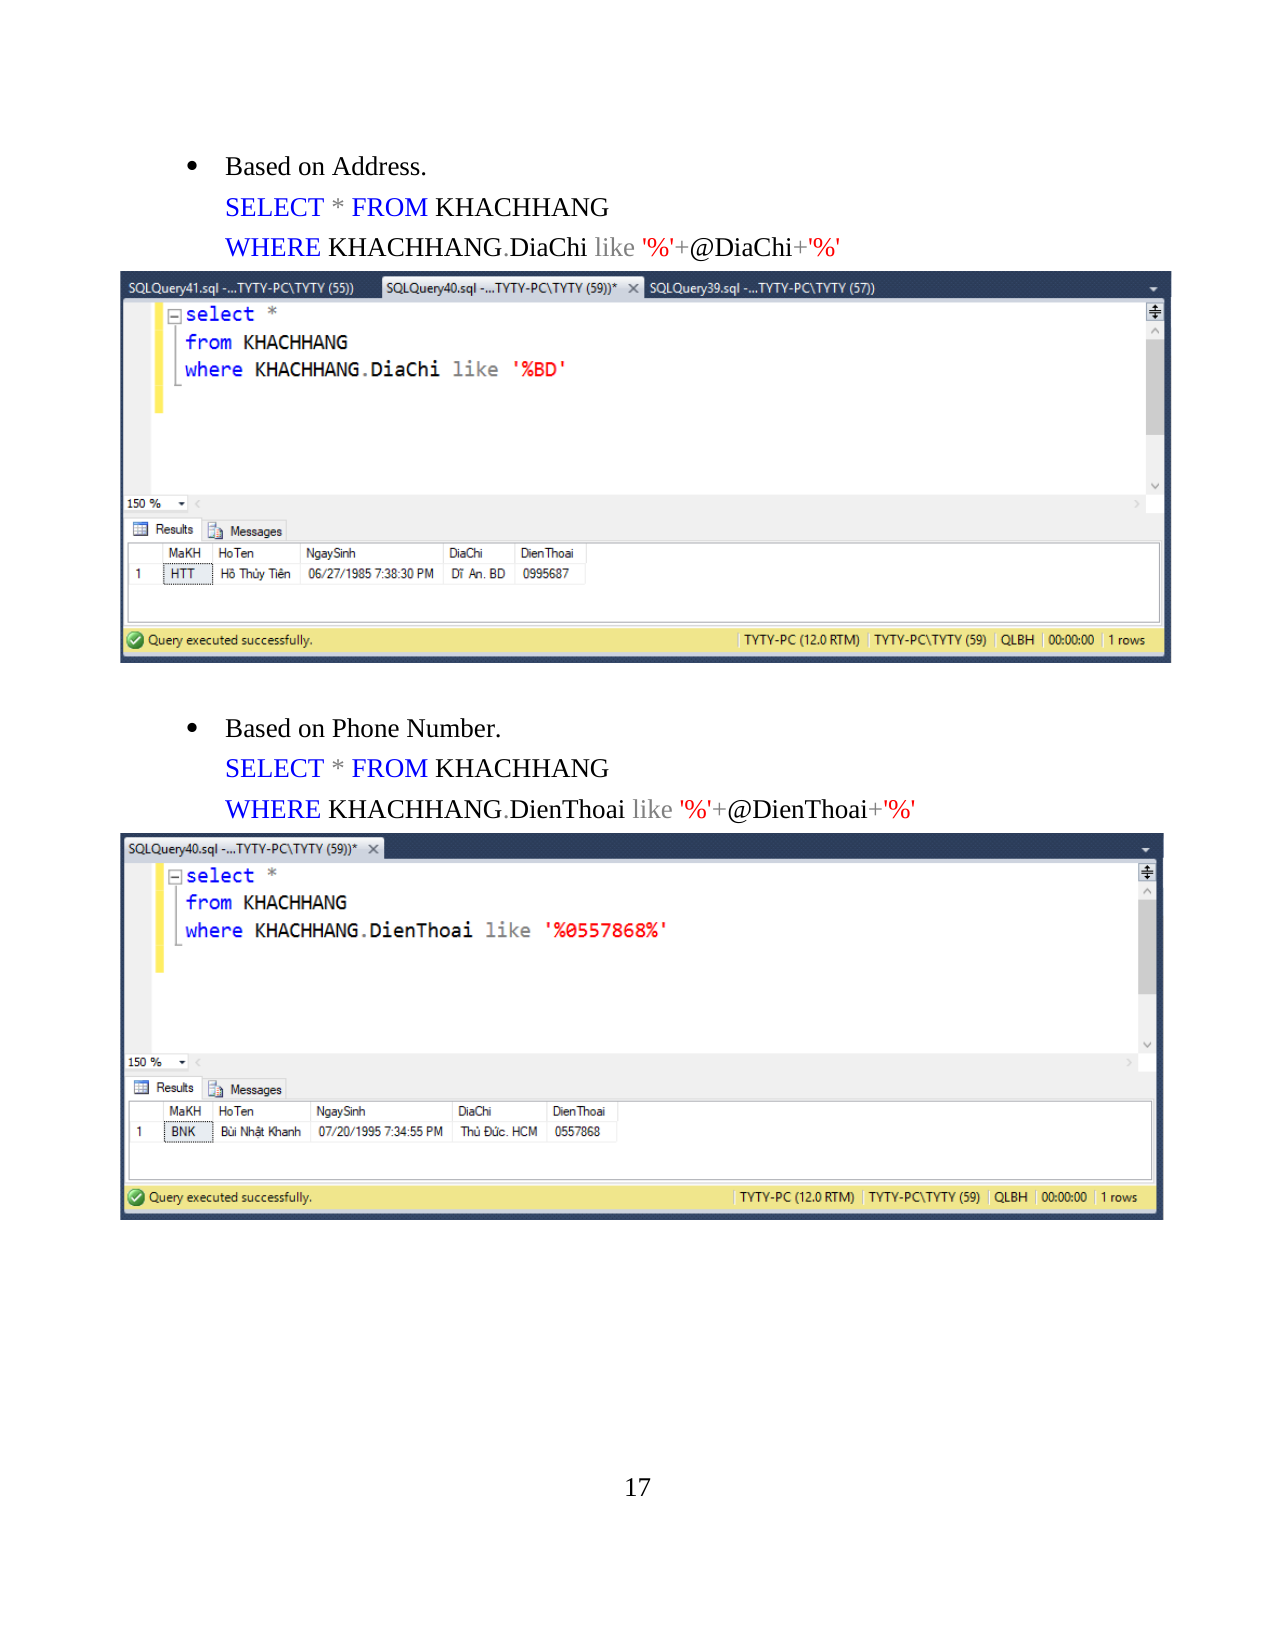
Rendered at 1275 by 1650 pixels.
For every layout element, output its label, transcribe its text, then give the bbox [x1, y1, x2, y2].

picture [120, 833, 1164, 1220]
list Based on Address. [187, 150, 1125, 181]
list Based on Phone Number. [187, 712, 1125, 743]
text WHERE KHACHHANG.DienThoai like '%'+@DienThoai+'%' [194, 793, 1125, 824]
text WHERE KHACHHANG.DiaChi like '%'+@DiaChi+'%' [194, 231, 1125, 262]
picture [120, 271, 1172, 663]
text SELECT * FROM KHACHHANG [194, 753, 1125, 784]
text SELECT * FROM KHACHHANG [194, 191, 1125, 222]
